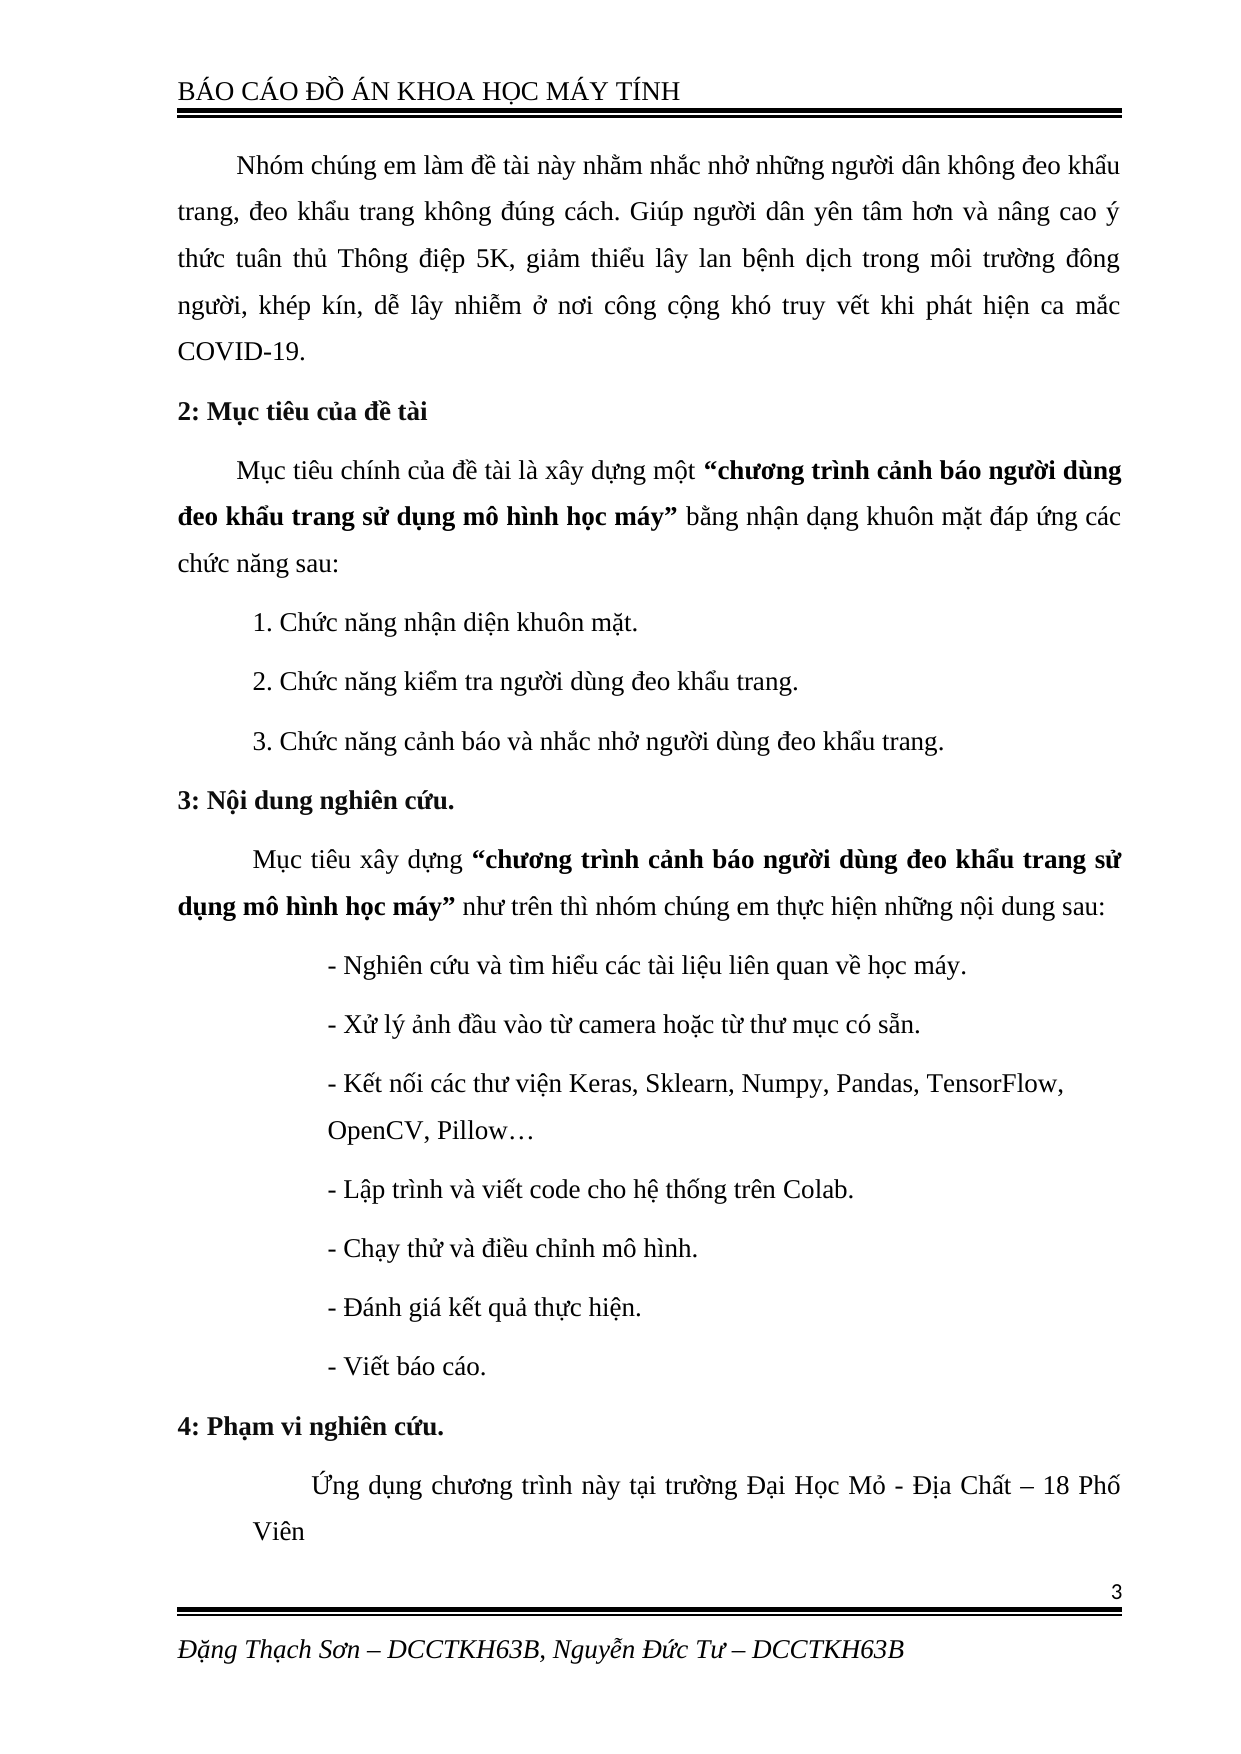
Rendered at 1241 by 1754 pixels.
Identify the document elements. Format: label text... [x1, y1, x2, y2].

text - Lập trình và viết code cho hệ thống trên Colab. [177, 1173, 1122, 1204]
subtitle 3: Nội dung nghiên cứu. [177, 784, 1122, 815]
text - Nghiên cứu và tìm hiểu các tài liệu liên quan về học máy. [177, 949, 1122, 980]
text 3. Chức năng cảnh báo và nhắc nhở người dùng đeo khẩu trang. [177, 725, 1122, 756]
text - Viết báo cáo. [177, 1351, 1122, 1382]
subtitle 2: Mục tiêu của đề tài [177, 395, 1122, 426]
text - Xử lý ảnh đầu vào từ camera hoặc từ thư mục có sẵn. [177, 1008, 1122, 1039]
text - Kết nối các thư viện Keras, Sklearn, Numpy, Pandas, TensorFlow, OpenCV, Pillow… [177, 1067, 1122, 1145]
text - Đánh giá kết quả thực hiện. [177, 1291, 1122, 1322]
text - Chạy thử và điều chỉnh mô hình. [177, 1232, 1122, 1263]
text Mục tiêu chính của đề tài là xây dựng một “chương trình cảnh báo người dùng đeo khẩu trang sử dụng mô hình học máy” bằng nhận dạng khuôn mặt đáp ứng các chức năng sau: [177, 454, 1122, 578]
text 1. Chức năng nhận diện khuôn mặt. [177, 606, 1122, 637]
text Nhóm chúng em làm đề tài này nhằm nhắc nhở những người dân không đeo khẩu trang, đeo khẩu trang không đúng cách. Giúp người dân yên tâm hơn và nâng cao ý thức tuân thủ Thông điệp 5K, giảm thiểu lây lan bệnh dịch trong môi trường đông người, khép kín, dễ lây nhiễm ở nơi công cộng khó truy vết khi phát hiện ca mắc COVID-19. [177, 149, 1122, 367]
text Mục tiêu xây dựng “chương trình cảnh báo người dùng đeo khẩu trang sử dụng mô hình học máy” như trên thì nhóm chúng em thực hiện những nội dung sau: [177, 843, 1122, 921]
list Ứng dụng chương trình này tại trường Đại Học Mỏ - Địa Chất – 18 Phố Viên [252, 1469, 1122, 1547]
text 2. Chức năng kiểm tra người dùng đeo khẩu trang. [177, 666, 1122, 697]
subtitle 4: Phạm vi nghiên cứu. [177, 1410, 1122, 1441]
